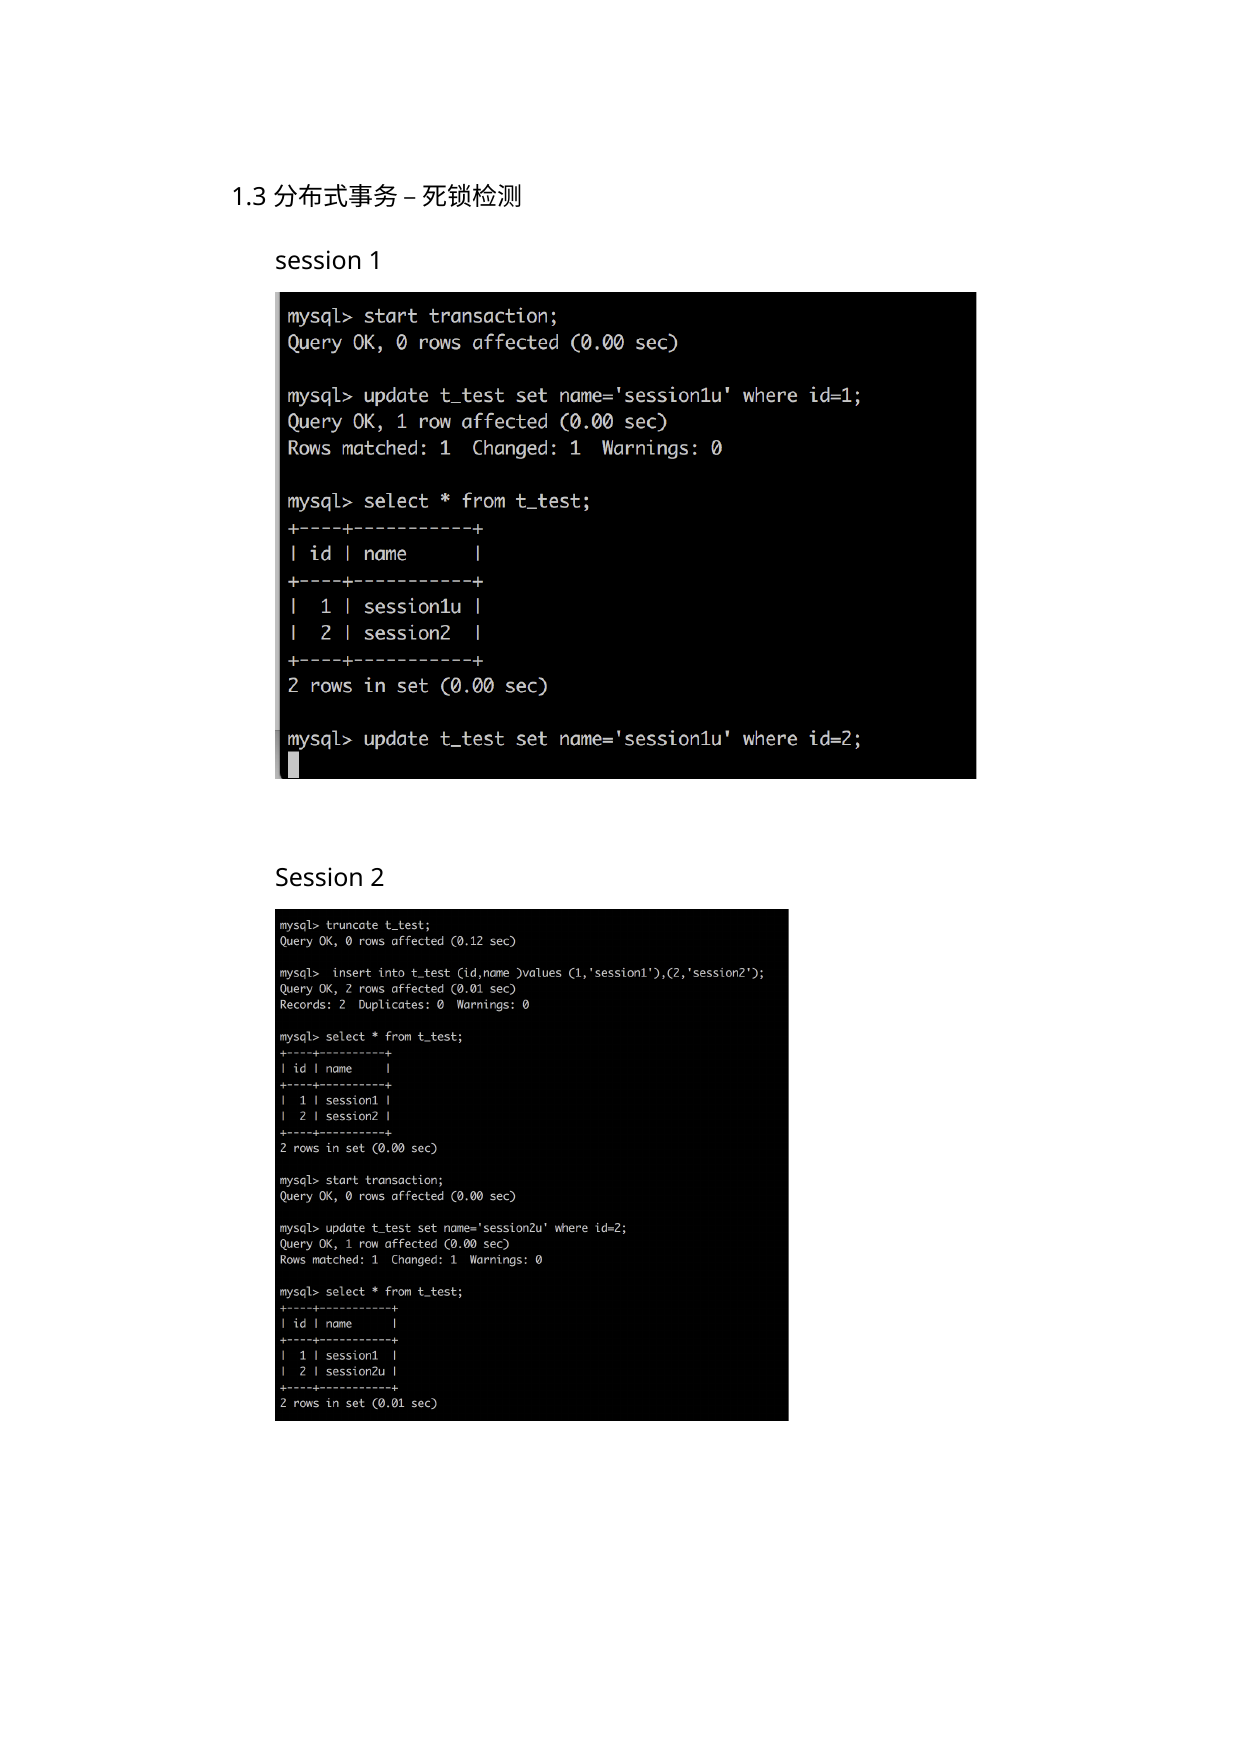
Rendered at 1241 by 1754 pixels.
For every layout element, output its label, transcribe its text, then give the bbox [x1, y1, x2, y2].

text 1.3 分布式事务 – 死锁检测 [187, 162, 1053, 227]
text session 1 [187, 227, 1053, 292]
picture [275, 909, 789, 1421]
picture [275, 292, 977, 779]
text Session 2 [187, 844, 1053, 909]
